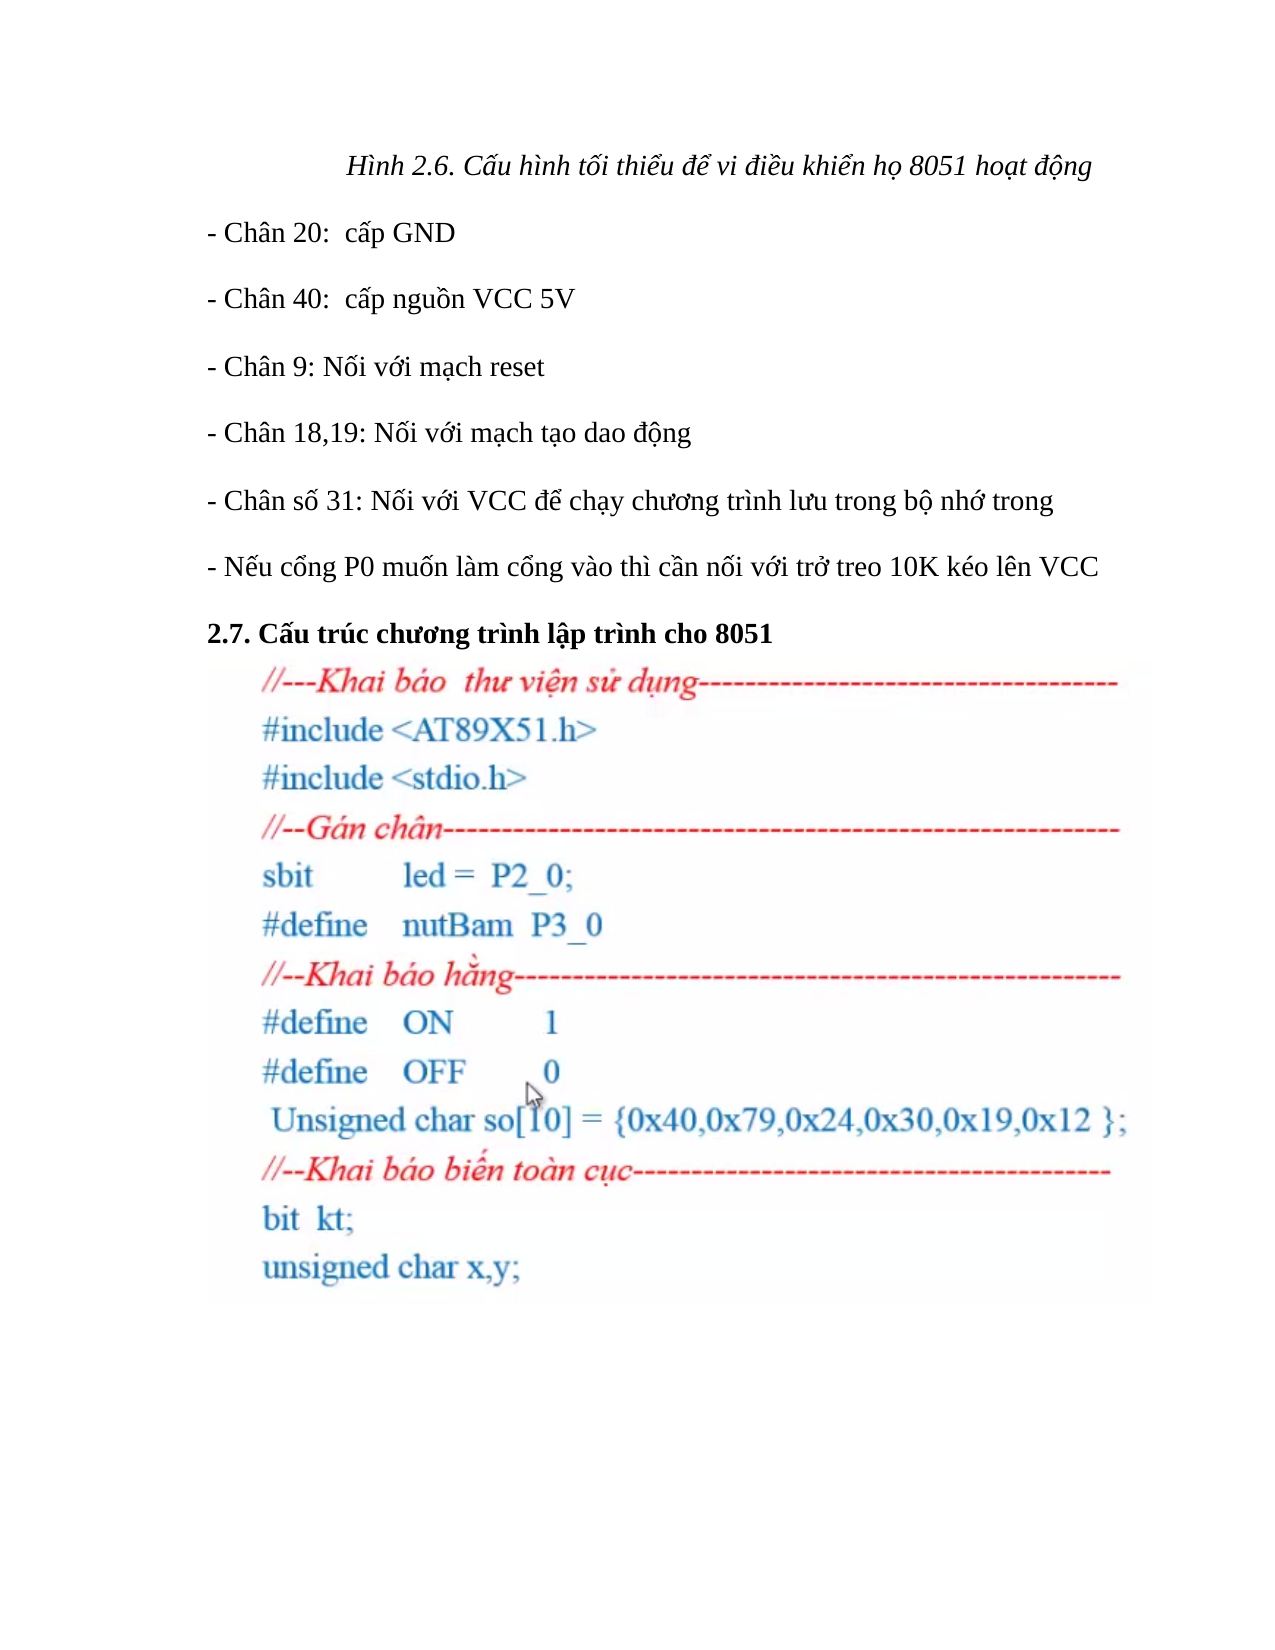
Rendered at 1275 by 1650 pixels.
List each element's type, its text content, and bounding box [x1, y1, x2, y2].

text Hình 2.6. Cấu hình tối thiểu để vi điều khiển họ 8051 hoạt động [207, 148, 1157, 181]
text - Chân 20: cấp GND [207, 215, 1157, 248]
subtitle 2.7. Cấu trúc chương trình lập trình cho 8051 [207, 617, 1157, 650]
text - Chân 18,19: Nối với mạch tạo dao động [207, 416, 1157, 449]
text - Nếu cổng P0 muốn làm cổng vào thì cần nối với trở treo 10K kéo lên VCC [207, 549, 1157, 583]
text - Chân 40: cấp nguồn VCC 5V [207, 282, 1157, 315]
text - Chân số 31: Nối với VCC để chạy chương trình lưu trong bộ nhớ trong [207, 483, 1157, 516]
text - Chân 9: Nối với mạch reset [207, 349, 1157, 382]
picture [206, 652, 1153, 1305]
